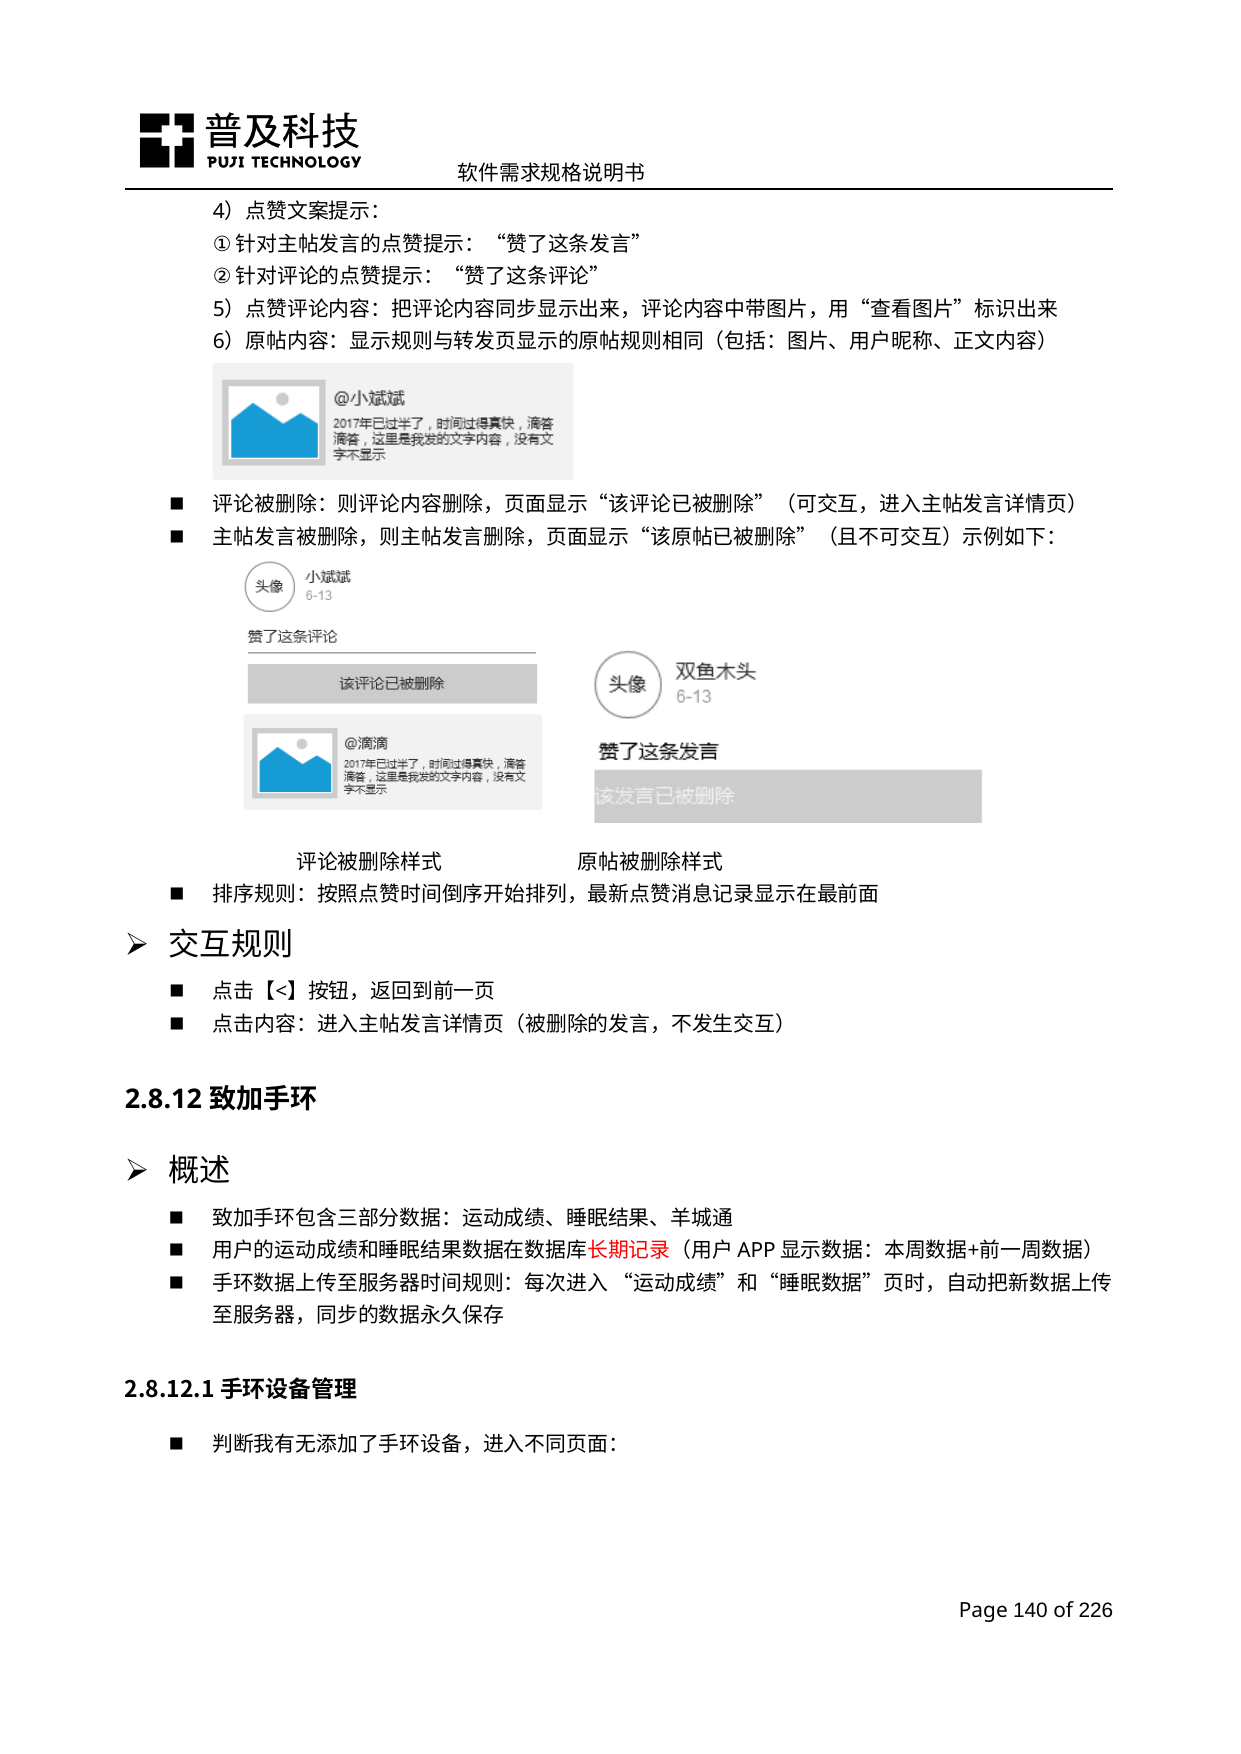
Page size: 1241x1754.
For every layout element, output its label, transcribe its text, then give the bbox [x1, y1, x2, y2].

subtitle 致加手环 [124, 1064, 1113, 1129]
picture [579, 637, 1005, 823]
list 点击内容：进入主帖发言详情页（被删除的发言，不发生交互） [169, 1006, 1113, 1039]
list 手环数据上传至服务器时间规则：每次进入 “运动成绩”和“睡眠数据”页时，自动把新数据上传至服务器，同步的数据永久保存 [168, 1265, 1113, 1330]
list 用户的运动成绩和睡眠结果数据在数据库长期记录（用户APP显示数据：本周数据+前一周数据） [168, 1232, 1113, 1265]
list 6）原帖内容：显示规则与转发页显示的原帖规则相同（包括：图片、用户昵称、正文内容） [213, 324, 1113, 356]
list 4）点赞文案提示： [213, 194, 1113, 226]
list 排序规则：按照点赞时间倒序开始排列，最新点赞消息记录显示在最前面 [169, 876, 1113, 909]
list 判断我有无添加了手环设备，进入不同页面： [168, 1426, 1113, 1459]
subtitle 手环设备管理 [124, 1355, 1113, 1420]
picture [233, 551, 551, 823]
list 评论被删除：则评论内容删除，页面显示“该评论已被删除”（可交互，进入主帖发言详情页） [169, 486, 1113, 519]
list 评论被删除样式 原帖被删除样式 [213, 844, 1113, 876]
list ①针对主帖发言的点赞提示：“赞了这条发言” [213, 226, 1113, 259]
list ②针对评论的点赞提示：“赞了这条评论” [213, 259, 1113, 291]
list 主帖发言被删除，则主帖发言删除，页面显示“该原帖已被删除”（且不可交互）示例如下： [169, 519, 1113, 551]
picture [212, 363, 574, 480]
list 5）点赞评论内容：把评论内容同步显示出来，评论内容中带图片，用“查看图片”标识出来 [213, 291, 1113, 324]
list 点击【<】按钮，返回到前一页 [169, 974, 1113, 1006]
list 概述 [124, 1135, 1113, 1200]
list 致加手环包含三部分数据：运动成绩、睡眠结果、羊城通 [168, 1200, 1113, 1232]
list 交互规则 [124, 909, 1113, 974]
picture [124, 103, 365, 180]
